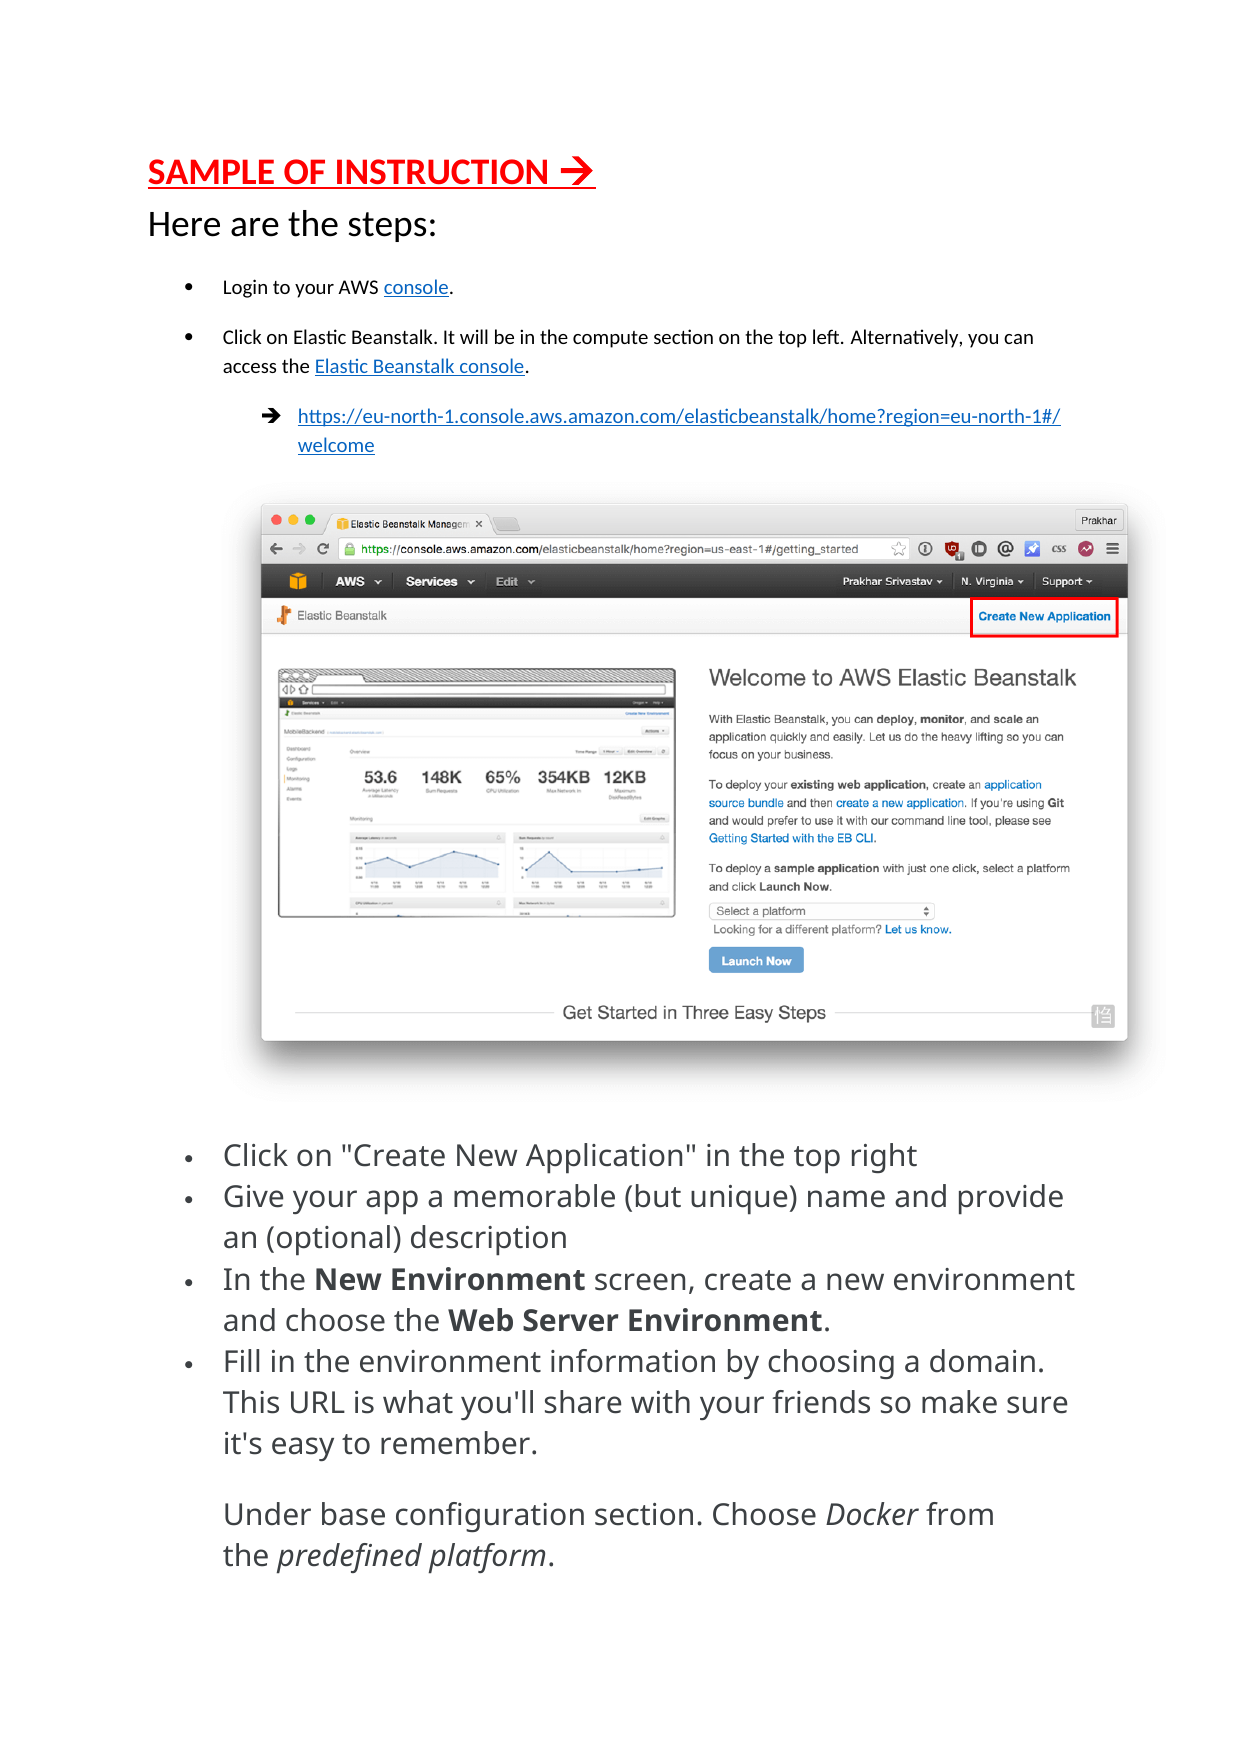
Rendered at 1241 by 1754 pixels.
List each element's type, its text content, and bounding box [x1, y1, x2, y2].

list Login to your AWS console. [185, 274, 1093, 299]
list https://eu-north-1.console.aws.amazon.com/elasticbeanstalk/home?region=eu-north-1#/welcome [260, 403, 1093, 458]
list Fill in the environment information by choosing a domain. This URL is what you'll share with your friends so make sure it's easy to remember. [185, 1340, 1093, 1463]
list Click on Elastic Beanstalk. It will be in the compute section on the top left. Alternatively, you can access the Elastic Beanstalk console. [185, 324, 1093, 378]
list Give your app a memorable (but unique) name and provide an (optional) description [185, 1175, 1093, 1258]
picture [221, 482, 1167, 1102]
list Click on "Create New Application" in the top right [185, 1134, 1093, 1175]
text SAMPLE OF INSTRUCTION Here are the steps: [148, 148, 1093, 246]
text Under base configuration section. Choose Docker from the predefined platform. [223, 1493, 1093, 1575]
list In the New Environment screen, create a new environment and choose the Web Server Environment. [185, 1258, 1093, 1340]
